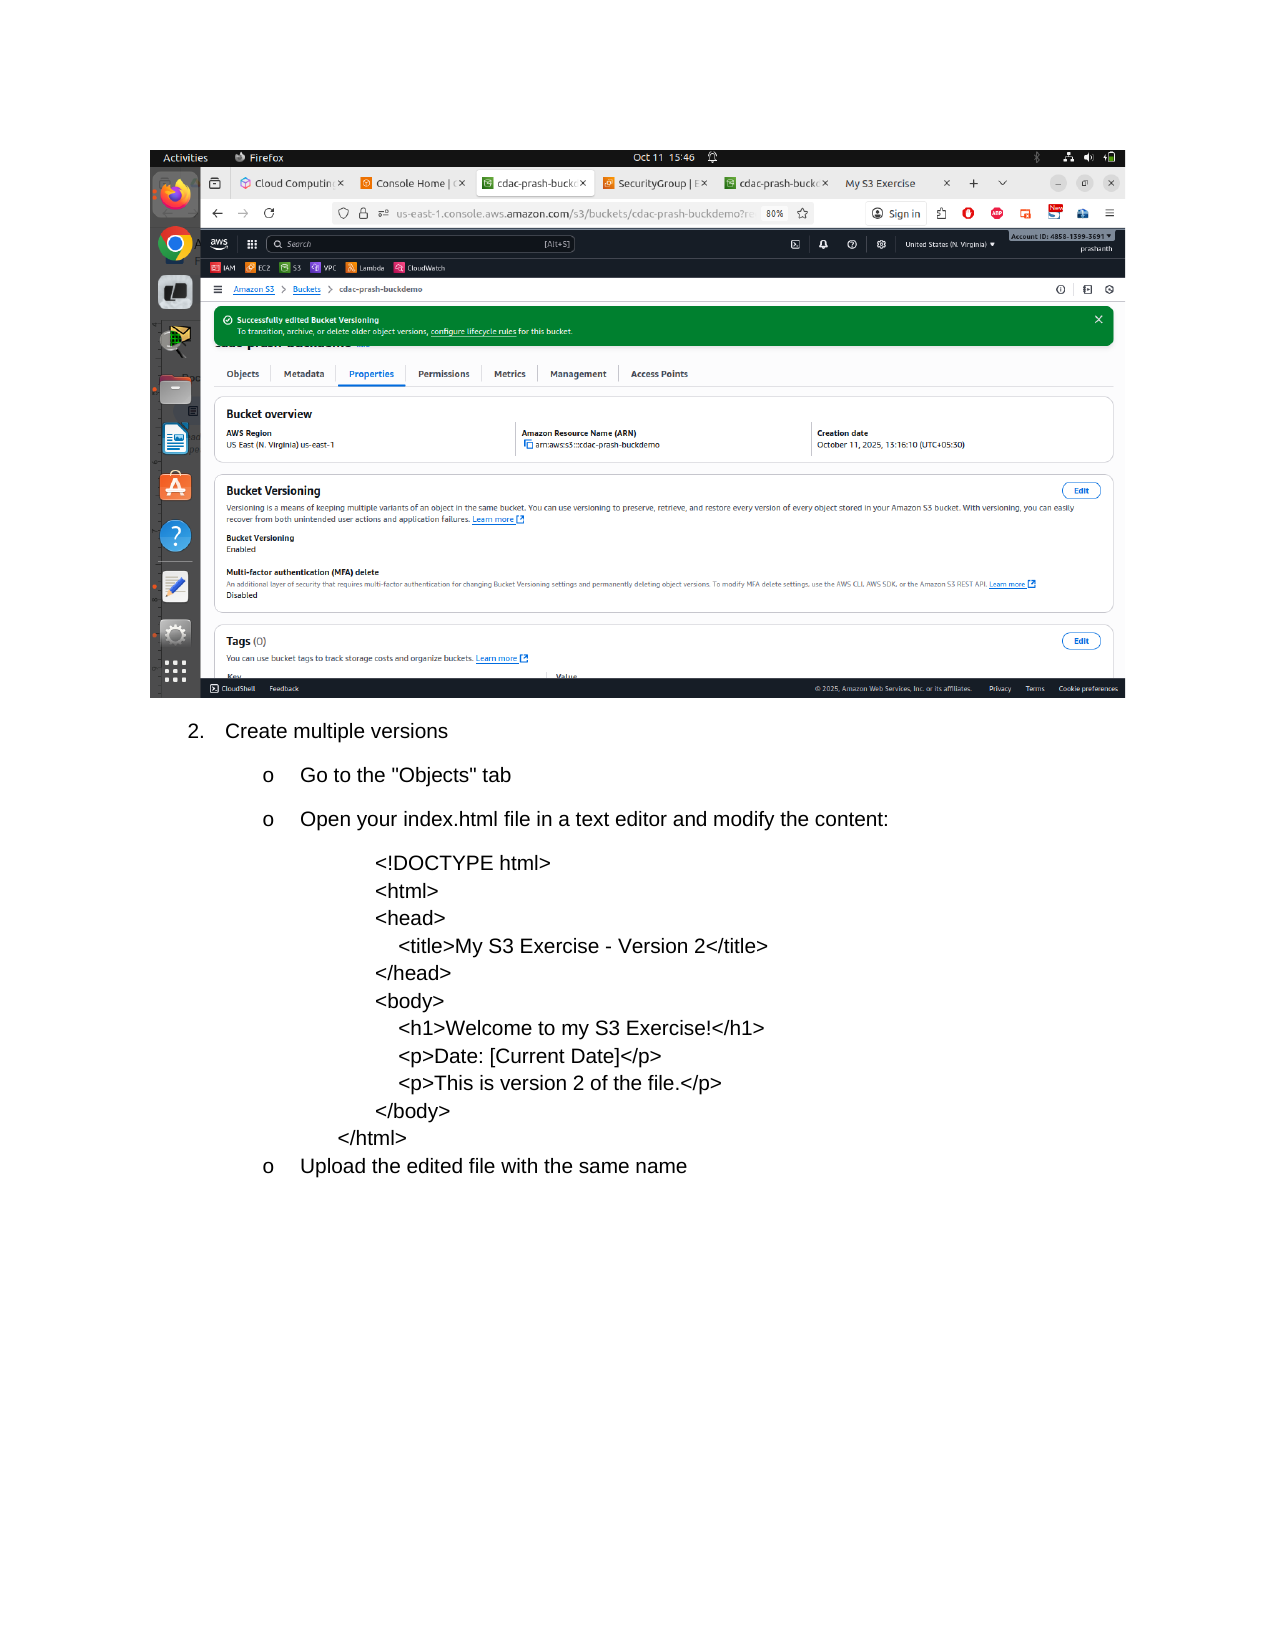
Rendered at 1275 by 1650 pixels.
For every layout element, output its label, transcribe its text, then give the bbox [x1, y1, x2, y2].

text <body> [375, 988, 1125, 1012]
text <head> [375, 906, 1125, 930]
list Upload the edited file with the same name [262, 1153, 1125, 1177]
text <!DOCTYPE html> [375, 851, 1125, 875]
text <h1>Welcome to my S3 Exercise!</h1> [375, 1016, 1125, 1040]
list Go to the "Objects" tab [262, 763, 1125, 787]
list Open your index.html file in a text editor and modify the content: [262, 807, 1125, 831]
text </html> [262, 1126, 1125, 1150]
text <p>This is version 2 of the file.</p> [375, 1071, 1125, 1095]
text <p>Date: [Current Date]</p> [375, 1043, 1125, 1067]
text <html> [375, 878, 1125, 902]
list Create multiple versions [187, 718, 1125, 742]
text <title>My S3 Exercise - Version 2</title> [375, 933, 1125, 957]
picture [150, 150, 1125, 698]
text </head> [375, 961, 1125, 985]
text </body> [375, 1098, 1125, 1122]
